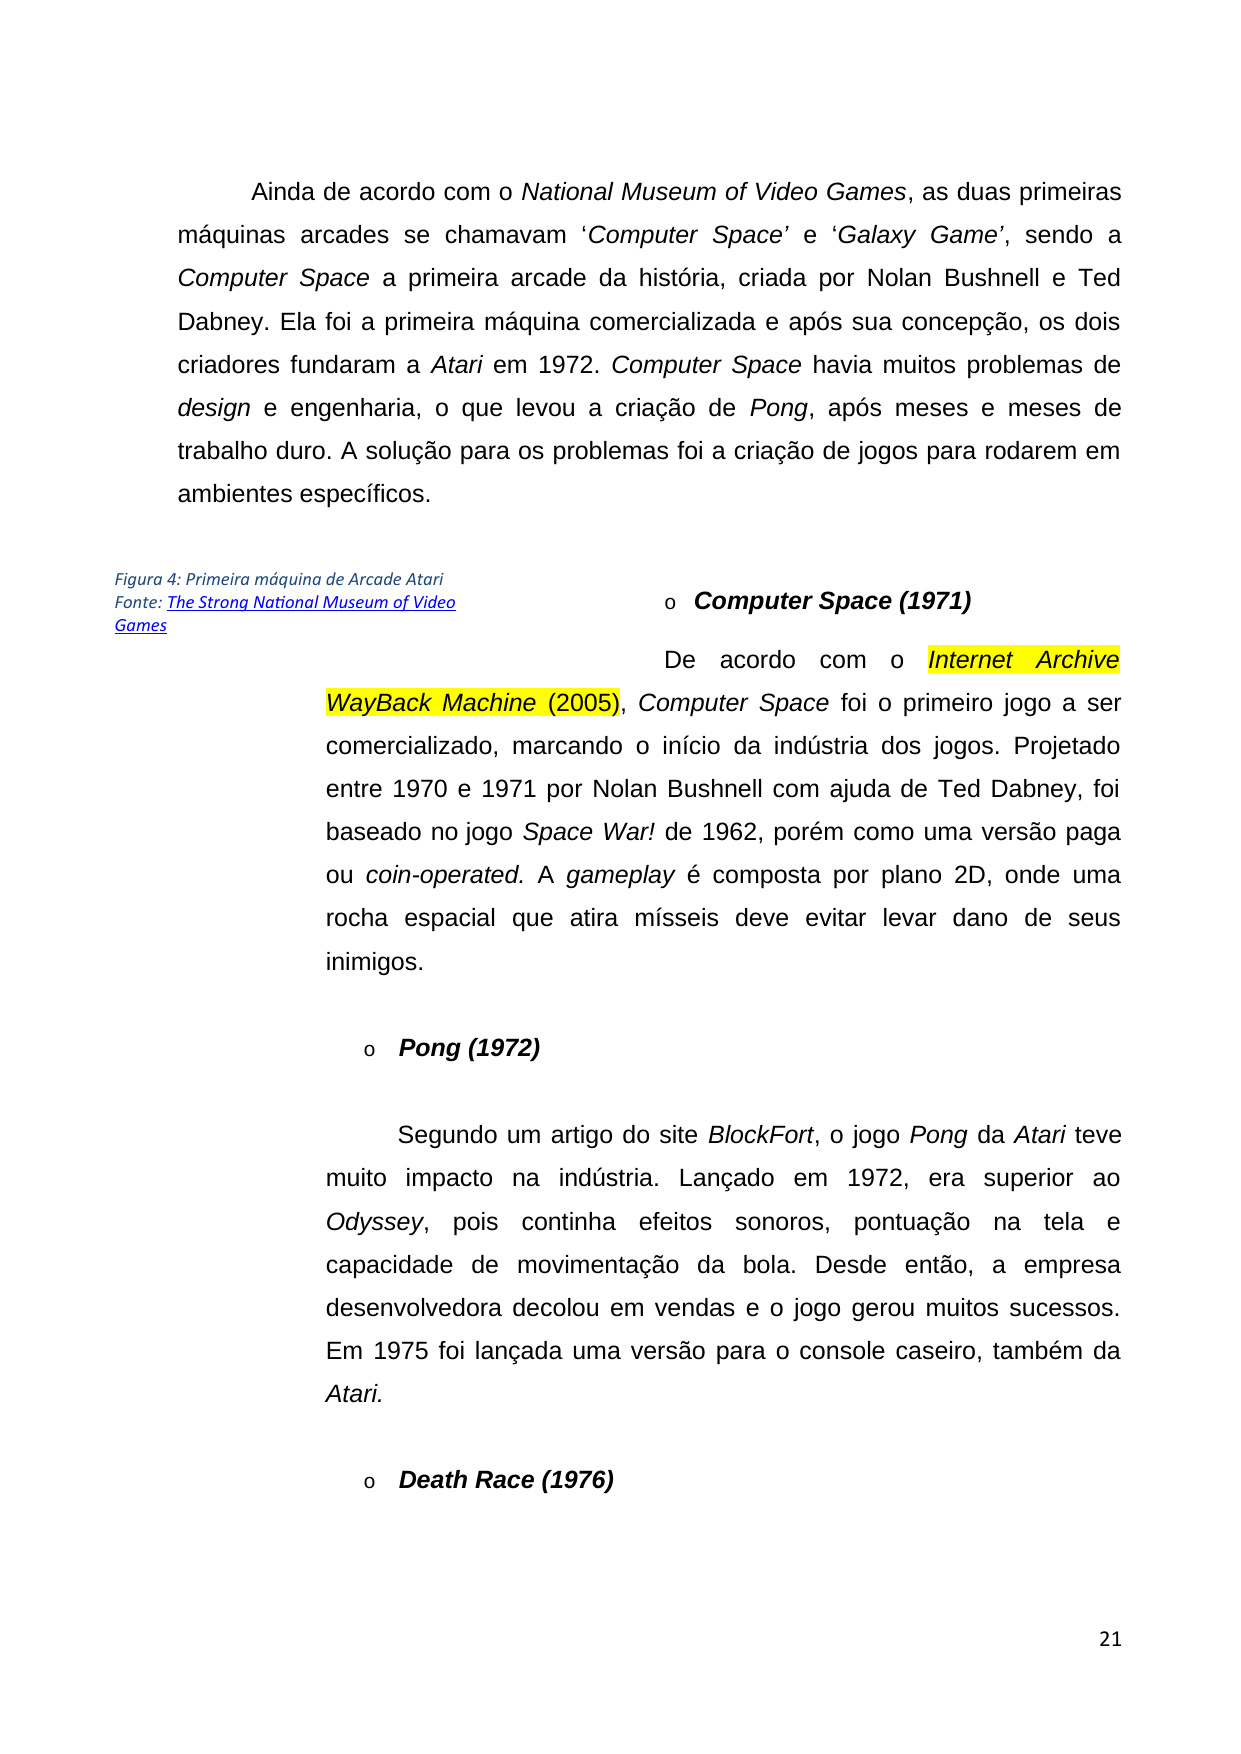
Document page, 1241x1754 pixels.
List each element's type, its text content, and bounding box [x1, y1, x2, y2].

text Ainda de acordo com o National Museum of Video Games, as duas primeiras máquinas arcades se chamavam ‘Computer Space’ e ‘Galaxy Game’, sendo a Computer Space a primeira arcade da história, criada por Nolan Bushnell e Ted Dabney. Ela foi a primeira máquina comercializada e após sua concepção, os dois criadores fundaram a Atari em 1972. Computer Space havia muitos problemas de design e engenharia, o que levou a criação de Pong, após meses e meses de trabalho duro. A solução para os problemas foi a criação de jogos para rodarem em ambientes específicos. [177, 177, 1122, 508]
text De acordo com o Internet Archive WayBack Machine (2005), Computer Space foi o primeiro jogo a ser comercializado, marcando o início da indústria dos jogos. Projetado entre 1970 e 1971 por Nolan Bushnell com ajuda de Ted Dabney, foi baseado no jogo Space War! de 1962, porém como uma versão paga ou coin-operated. A gameplay é composta por plano 2D, onde uma rocha espacial que atira mísseis deve evitar levar dano de seus inimigos. [326, 644, 1122, 975]
list Computer Space (1971) [460, 586, 1122, 616]
list Death Race (1976) [363, 1465, 1122, 1495]
list Pong (1972) [363, 1033, 1122, 1062]
text Segundo um artigo do site BlockFort, o jogo Pong da Atari teve muito impacto na indústria. Lançado em 1972, era superior ao Odyssey, pois continha efeitos sonoros, pontuação na tela e capacidade de movimentação da bola. Desde então, a empresa desenvolvedora decolou em vendas e o jogo gerou muitos sucessos. Em 1975 foi lançada uma versão para o console caseiro, também da Atari. [326, 1120, 1122, 1408]
